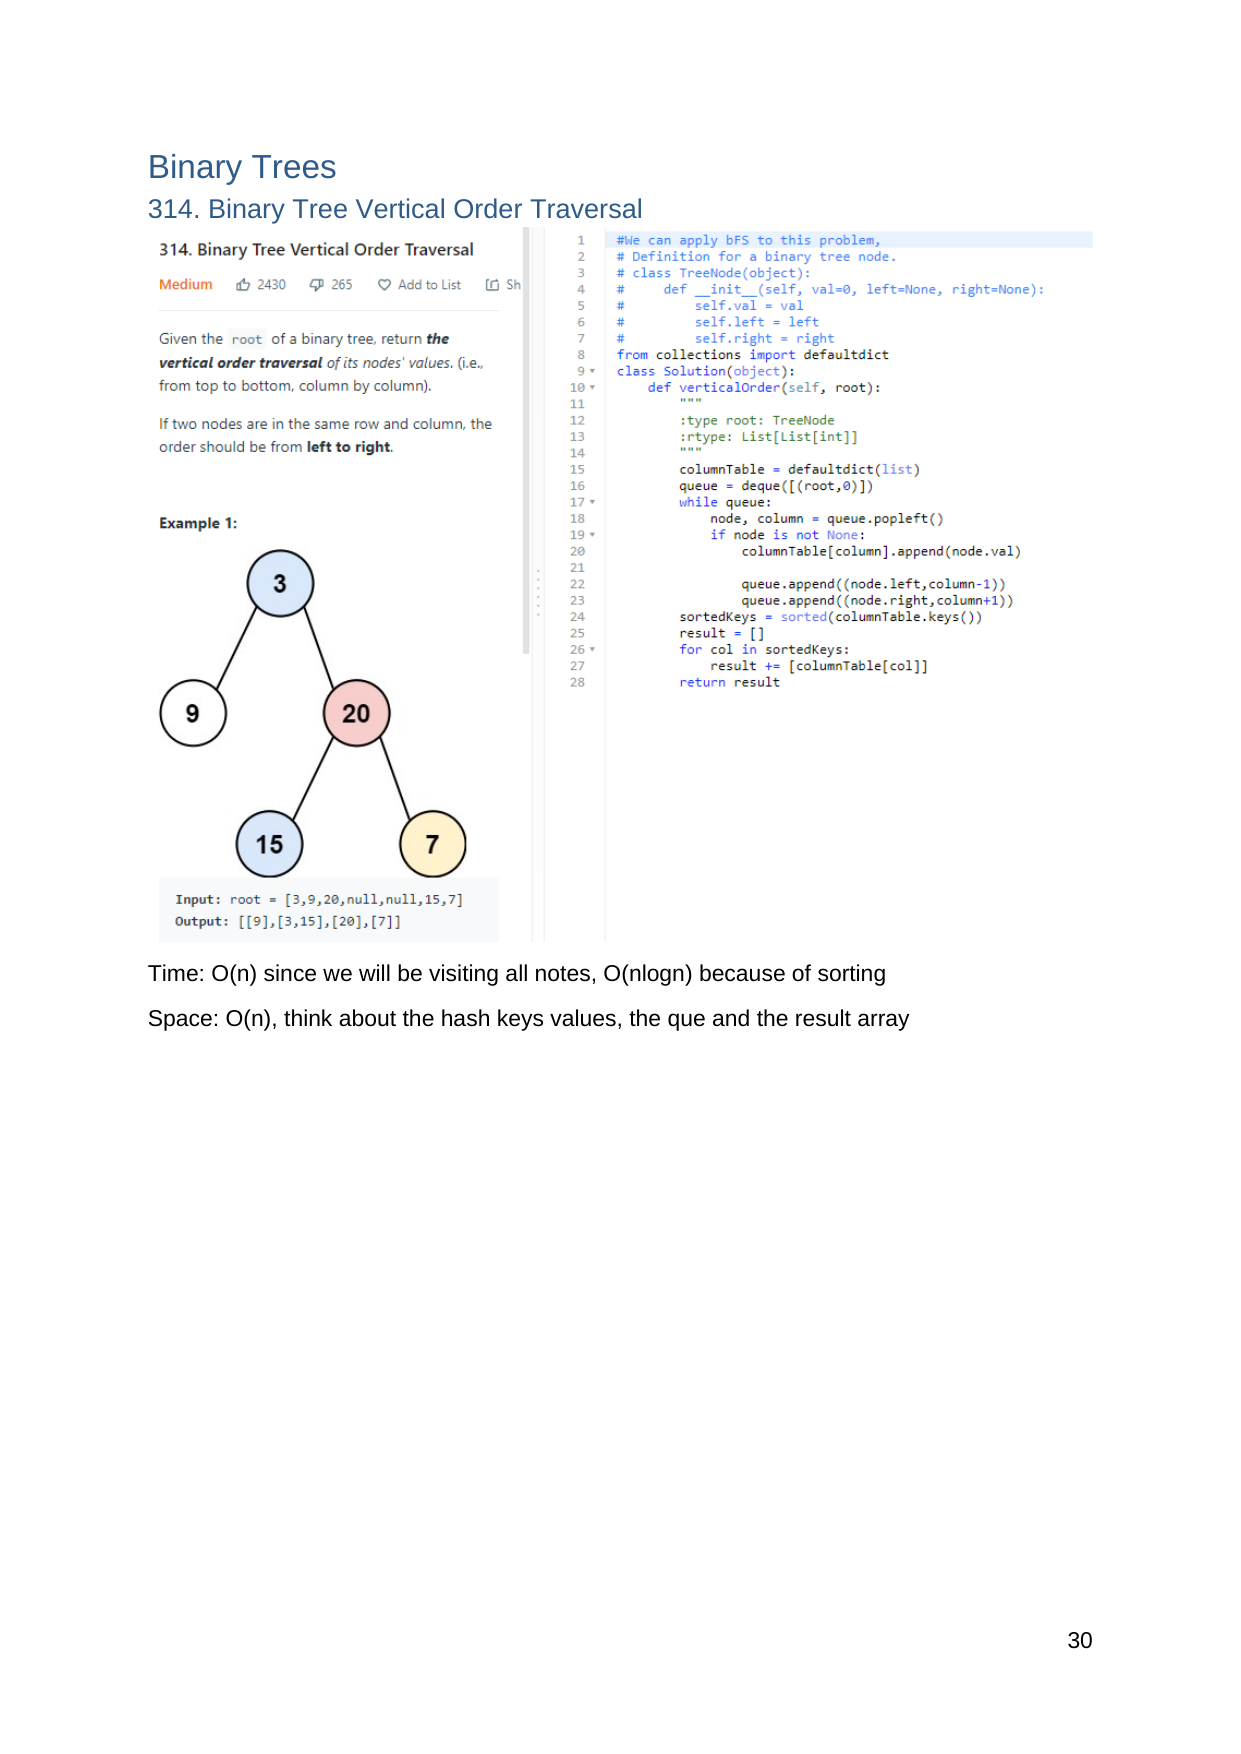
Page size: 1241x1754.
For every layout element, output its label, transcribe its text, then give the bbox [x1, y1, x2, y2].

text Space: O(n), think about the hash keys values, the que and the result array [148, 1005, 1093, 1031]
subtitle Binary Trees [148, 148, 1093, 186]
picture [147, 227, 1093, 942]
subtitle 314. Binary Tree Vertical Order Traversal [148, 193, 1093, 224]
text Time: O(n) since we will be visiting all notes, O(nlogn) because of sorting [148, 960, 1093, 986]
